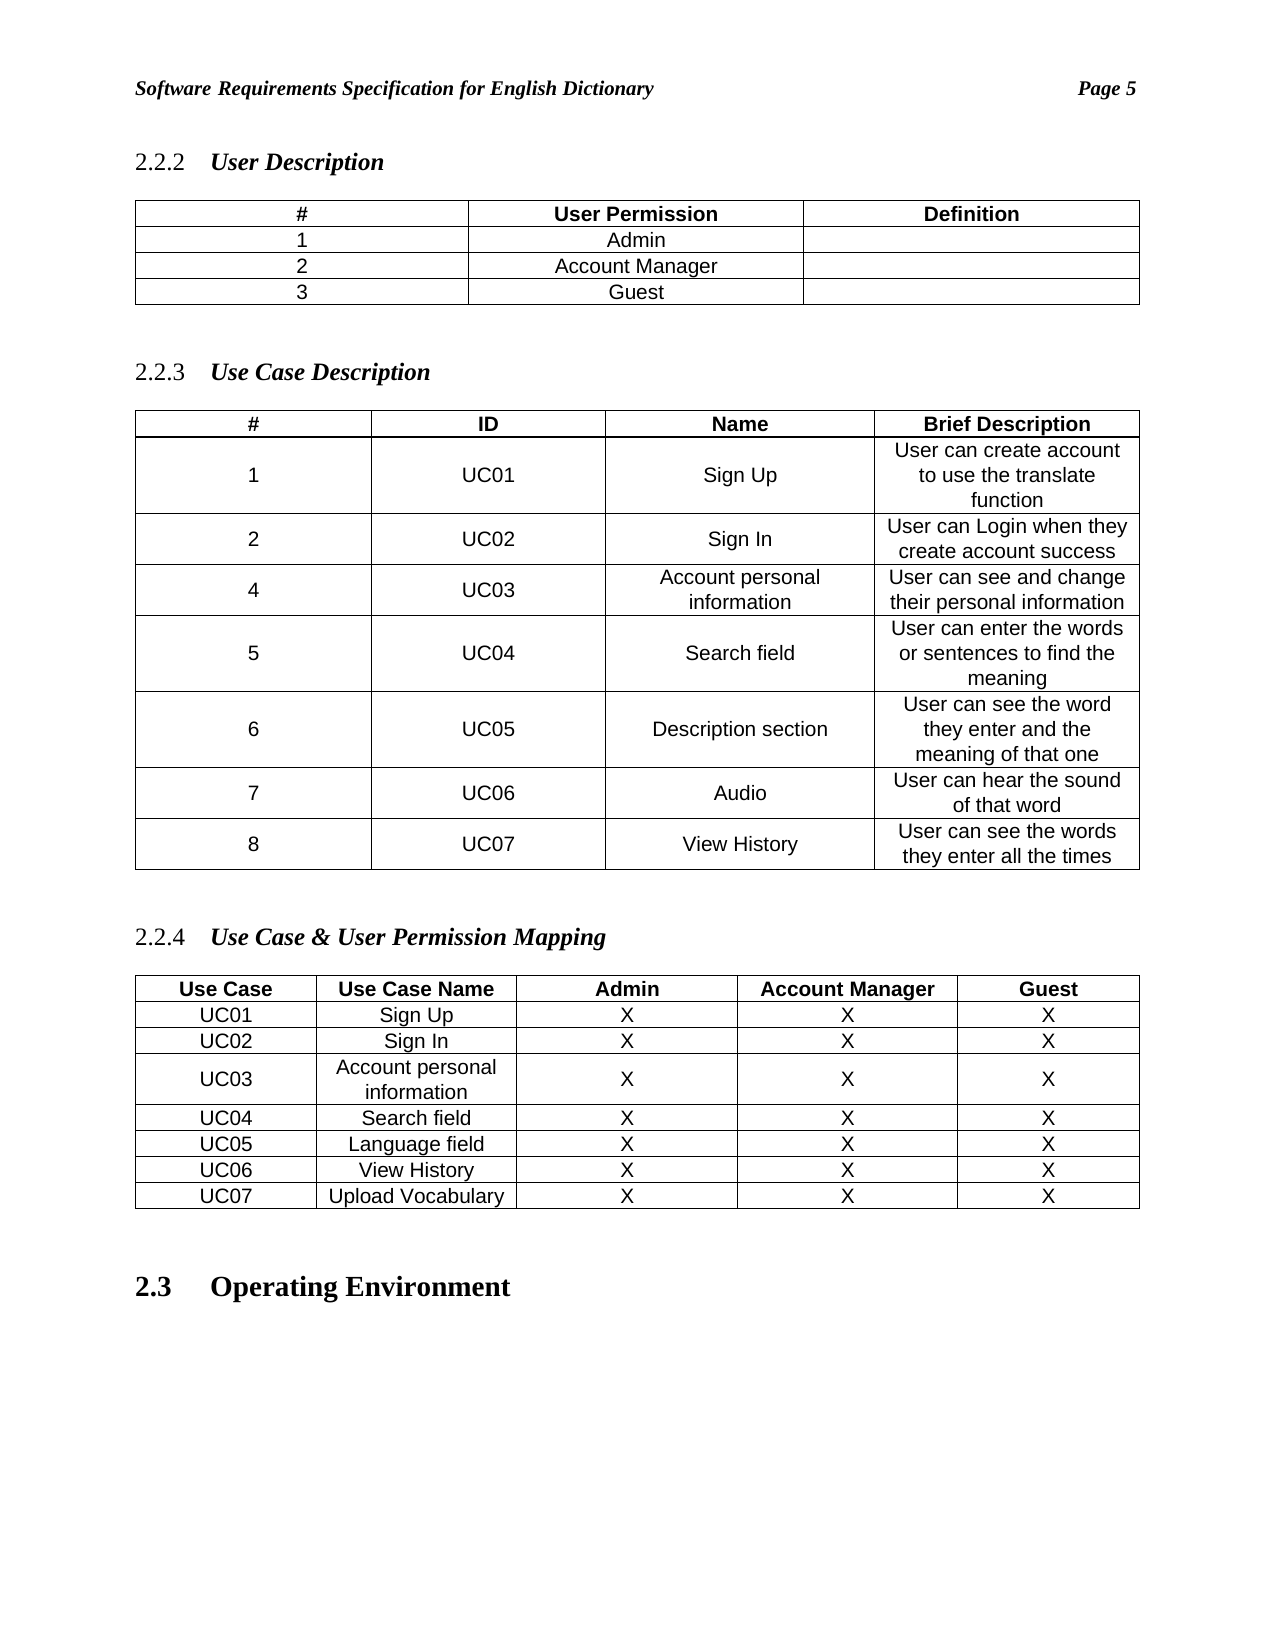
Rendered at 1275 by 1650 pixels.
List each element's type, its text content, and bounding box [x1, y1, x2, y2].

table_header Guest [958, 976, 1139, 1001]
table_cell View History [317, 1157, 516, 1182]
table_cell UC04 [136, 1105, 316, 1130]
table_cell User can see the word they enter and the meaning of that one [875, 692, 1139, 767]
table_cell UC01 [372, 438, 605, 512]
table_cell 1 [136, 438, 371, 512]
table_cell Description section [606, 692, 874, 767]
table_header # [136, 201, 468, 226]
table_cell Audio [606, 768, 874, 818]
table_cell X [517, 1105, 737, 1130]
table_cell Admin [469, 227, 803, 252]
table_cell UC05 [372, 692, 605, 767]
subtitle Use Case & User Permission Mapping [135, 925, 1140, 950]
table_header Definition [804, 201, 1139, 226]
table_cell X [738, 1131, 957, 1156]
table_cell UC04 [372, 616, 605, 691]
table_cell 5 [136, 616, 371, 691]
table_cell [804, 253, 1139, 278]
table_cell Sign Up [606, 438, 874, 512]
table_cell X [738, 1054, 957, 1104]
table_cell 2 [136, 253, 468, 278]
table_cell X [517, 1183, 737, 1208]
table_cell Search field [606, 616, 874, 691]
table_header User Permission [469, 201, 803, 226]
table_cell 1 [136, 227, 468, 252]
table_cell X [517, 1157, 737, 1182]
table_cell User can enter the words or sentences to find the meaning [875, 616, 1139, 691]
table_cell X [738, 1183, 957, 1208]
table_header Use Case [136, 976, 316, 1001]
table_cell X [738, 1002, 957, 1027]
table_cell X [517, 1002, 737, 1027]
table_cell Guest [469, 279, 803, 304]
table_cell 3 [136, 279, 468, 304]
table_header Admin [517, 976, 737, 1001]
table_cell X [738, 1157, 957, 1182]
table_cell 7 [136, 768, 371, 818]
table_cell X [958, 1054, 1139, 1104]
table_cell UC03 [136, 1054, 316, 1104]
table_cell 2 [136, 514, 371, 563]
subtitle Use Case Description [135, 360, 1140, 385]
table_cell X [517, 1028, 737, 1053]
table_cell X [517, 1054, 737, 1104]
table_cell Account personal information [317, 1054, 516, 1104]
table_cell UC01 [136, 1002, 316, 1027]
table_cell X [958, 1183, 1139, 1208]
table_cell UC03 [372, 565, 605, 614]
table_cell X [958, 1131, 1139, 1156]
table_cell UC05 [136, 1131, 316, 1156]
table_header Name [606, 411, 874, 436]
table_header ID [372, 411, 605, 436]
table_cell X [517, 1131, 737, 1156]
table_cell Sign In [317, 1028, 516, 1053]
table_header Account Manager [738, 976, 957, 1001]
table_cell User can Login when they create account success [875, 514, 1139, 563]
table_cell User can create account to use the translate function [875, 438, 1139, 512]
table_cell [804, 279, 1139, 304]
table_cell UC06 [136, 1157, 316, 1182]
table_cell View History [606, 819, 874, 869]
table_cell Upload Vocabulary [317, 1183, 516, 1208]
table_cell Language field [317, 1131, 516, 1156]
table_cell X [738, 1028, 957, 1053]
table_cell User can see and change their personal information [875, 565, 1139, 614]
table_cell X [958, 1105, 1139, 1130]
table_cell UC07 [136, 1183, 316, 1208]
table_cell X [958, 1157, 1139, 1182]
table_cell Account personal information [606, 565, 874, 614]
table_cell [804, 227, 1139, 252]
table_cell X [738, 1105, 957, 1130]
table_cell Sign Up [317, 1002, 516, 1027]
table_cell 8 [136, 819, 371, 869]
table_cell User can see the words they enter all the times [875, 819, 1139, 869]
table_cell UC07 [372, 819, 605, 869]
table_cell 6 [136, 692, 371, 767]
table_cell UC02 [136, 1028, 316, 1053]
table_header Use Case Name [317, 976, 516, 1001]
table_cell Search field [317, 1105, 516, 1130]
table_header # [136, 411, 371, 436]
subtitle User Description [135, 150, 1140, 175]
table_cell Sign In [606, 514, 874, 563]
table_cell Account Manager [469, 253, 803, 278]
table_cell User can hear the sound of that word [875, 768, 1139, 818]
table_cell 4 [136, 565, 371, 614]
table_header Brief Description [875, 411, 1139, 436]
subtitle Operating Environment [135, 1269, 1140, 1302]
table_cell UC06 [372, 768, 605, 818]
table_cell X [958, 1028, 1139, 1053]
table_cell X [958, 1002, 1139, 1027]
table_cell UC02 [372, 514, 605, 563]
